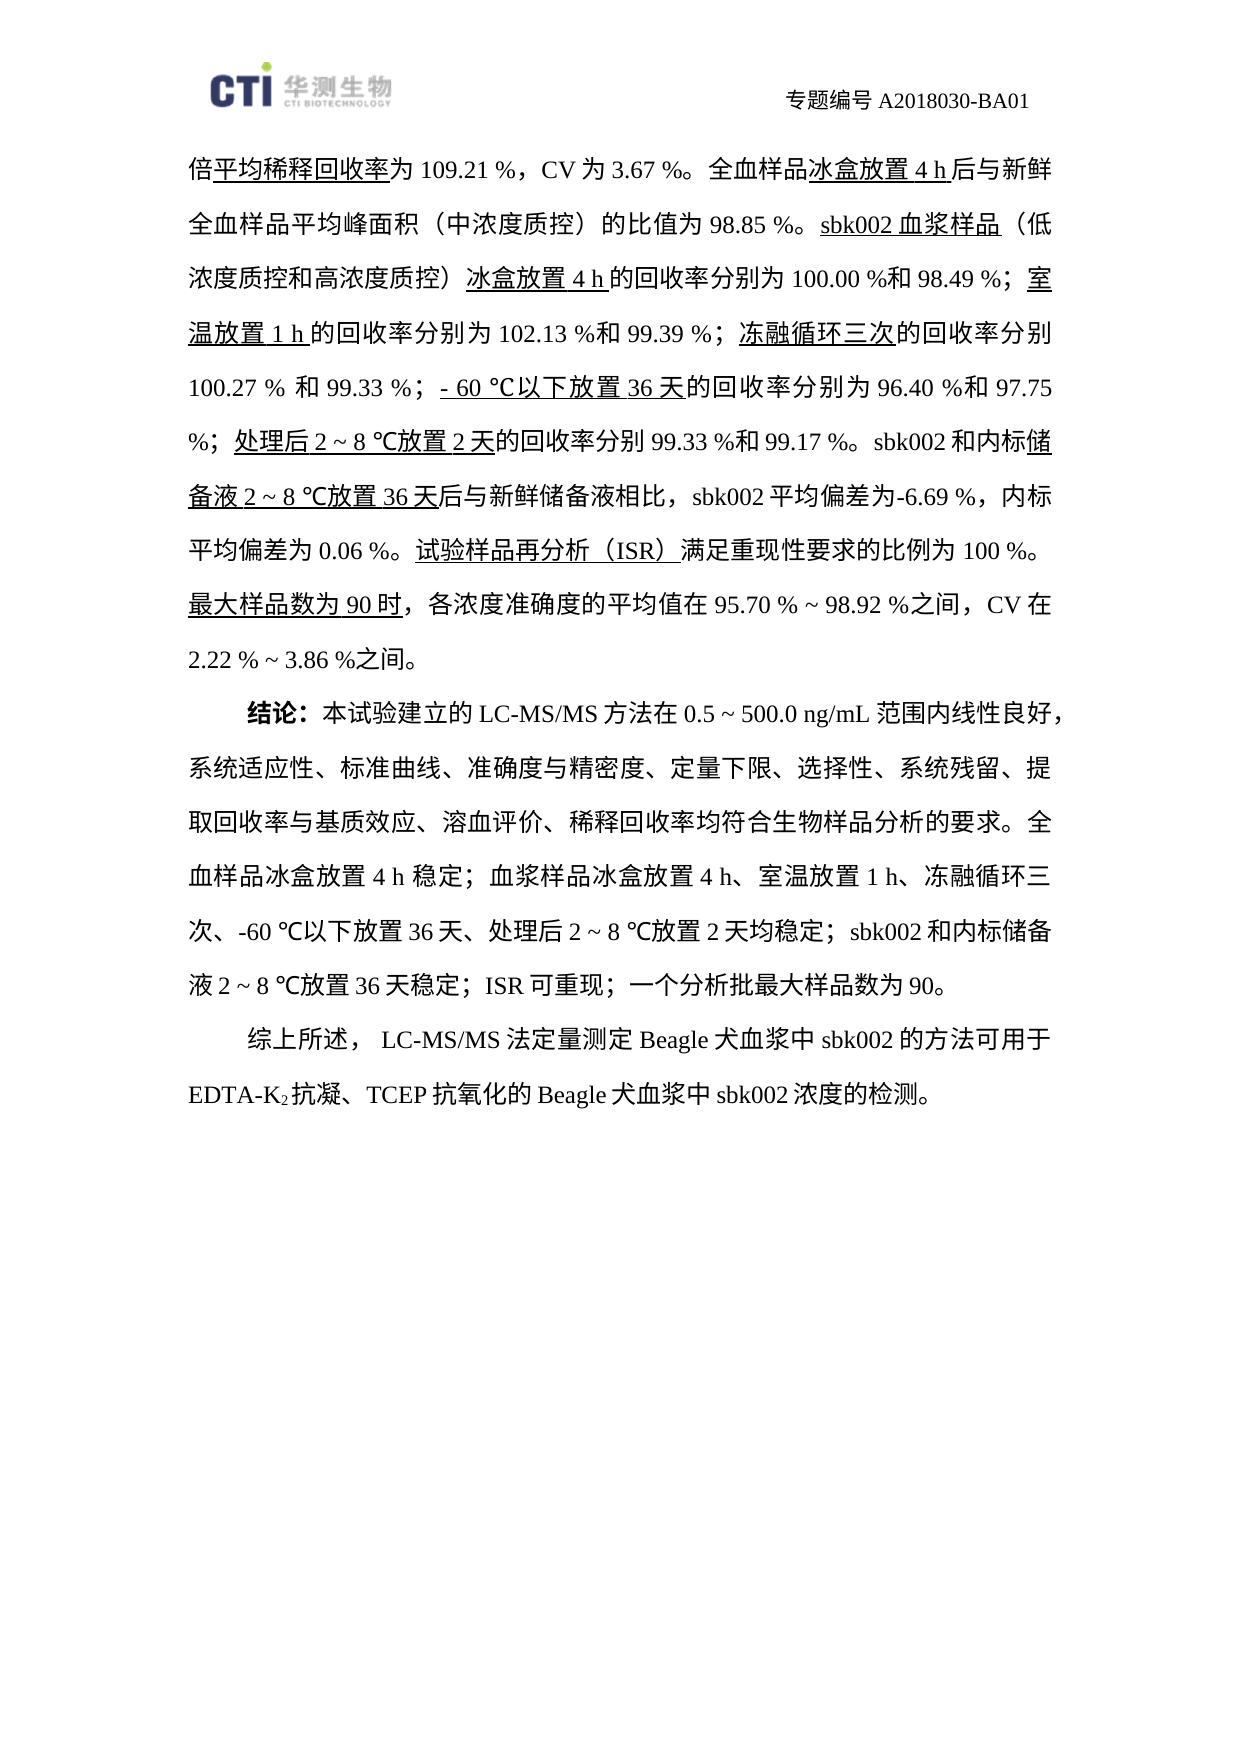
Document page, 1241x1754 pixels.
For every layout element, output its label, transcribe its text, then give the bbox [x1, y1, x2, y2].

text 结论：本试验建立的LC-MS/MS方法在0.5 ~ 500.0 ng/mL 范围内线性良好，系统适应性、标准曲线、准确度与精密度、定量下限、选择性、系统残留、提取回收率与基质效应、溶血评价、稀释回收率均符合生物样品分析的要求。全血样品冰盒放置4 h 稳定；血浆样品冰盒放置4 h、室温放置1 h、冻融循环三次、-60 ℃以下放置36天、处理后2 ~ 8 ℃放置2天均稳定；sbk002和内标储备液2 ~ 8 ℃放置36天稳定；ISR可重现；一个分析批最大样品数为90。 [188, 694, 1052, 1002]
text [188, 150, 1052, 676]
picture [210, 62, 392, 108]
text 综上所述， LC-MS/MS法定量测定Beagle犬血浆中sbk002的方法可用于EDTA-K2抗凝、TCEP抗氧化的Beagle犬血浆中sbk002浓度的检测。 [188, 1020, 1052, 1111]
